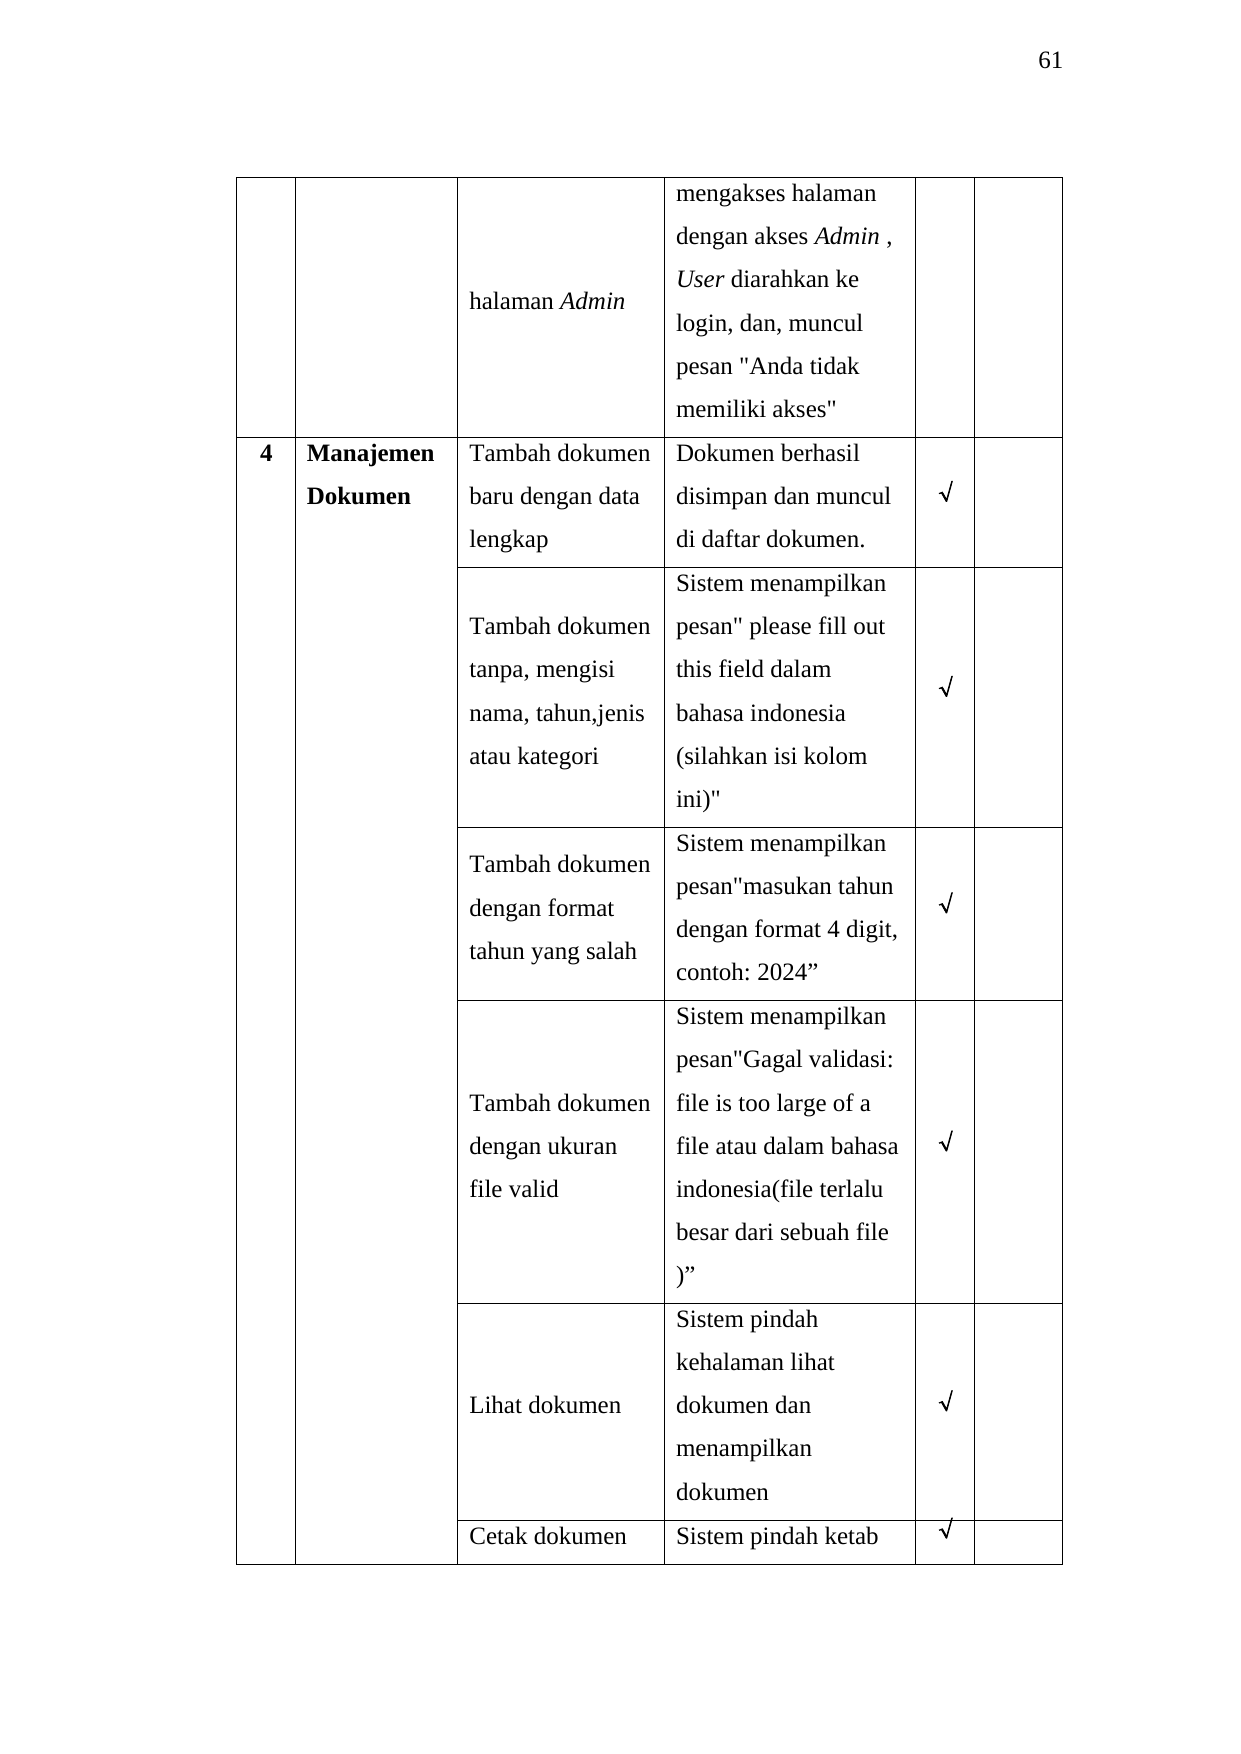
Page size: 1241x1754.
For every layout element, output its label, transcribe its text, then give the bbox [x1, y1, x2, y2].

table_cell [916, 1001, 974, 1303]
table_cell [975, 1001, 1062, 1303]
table_cell Tambah dokumen dengan ukuran file valid [458, 1001, 664, 1303]
table_cell [916, 568, 974, 827]
table_cell Tambah dokumen tanpa, mengisi nama, tahun,jenis atau kategori [458, 568, 664, 827]
table_cell [975, 1304, 1062, 1520]
table_cell Cetak dokumen [458, 1521, 664, 1564]
table_cell Dokumen berhasil disimpan dan muncul di daftar dokumen. [665, 438, 915, 567]
table_cell 4 [237, 438, 295, 1564]
table_cell Sistem menampilkan pesan"Gagal validasi: file is too large of a file atau dalam bahasa indonesia(file terlalu besar dari sebuah file )” [665, 1001, 915, 1303]
table_cell [916, 178, 974, 437]
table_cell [665, 178, 915, 437]
table_cell [975, 1521, 1062, 1564]
table_cell [916, 828, 974, 1000]
table_cell [975, 178, 1062, 437]
table_cell [916, 1521, 974, 1564]
table_cell [975, 568, 1062, 827]
table_cell Manajemen Dokumen [296, 438, 457, 1564]
table_cell Sistem pindah kehalaman lihat dokumen dan menampilkan dokumen [665, 1304, 915, 1520]
table_cell Lihat dokumen [458, 1304, 664, 1520]
table_cell Sistem menampilkan pesan" please fill out this field dalam bahasa indonesia (silahkan isi kolom ini)" [665, 568, 915, 827]
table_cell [665, 1521, 915, 1564]
table_cell [916, 1304, 974, 1520]
table_cell Tambah dokumen dengan format tahun yang salah [458, 828, 664, 1000]
table_cell [916, 438, 974, 567]
table_cell Sistem menampilkan pesan"masukan tahun dengan format 4 digit, contoh: 2024” [665, 828, 915, 1000]
table_cell [975, 828, 1062, 1000]
table_cell [975, 438, 1062, 567]
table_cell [458, 178, 664, 437]
table_cell Tambah dokumen baru dengan data lengkap [458, 438, 664, 567]
